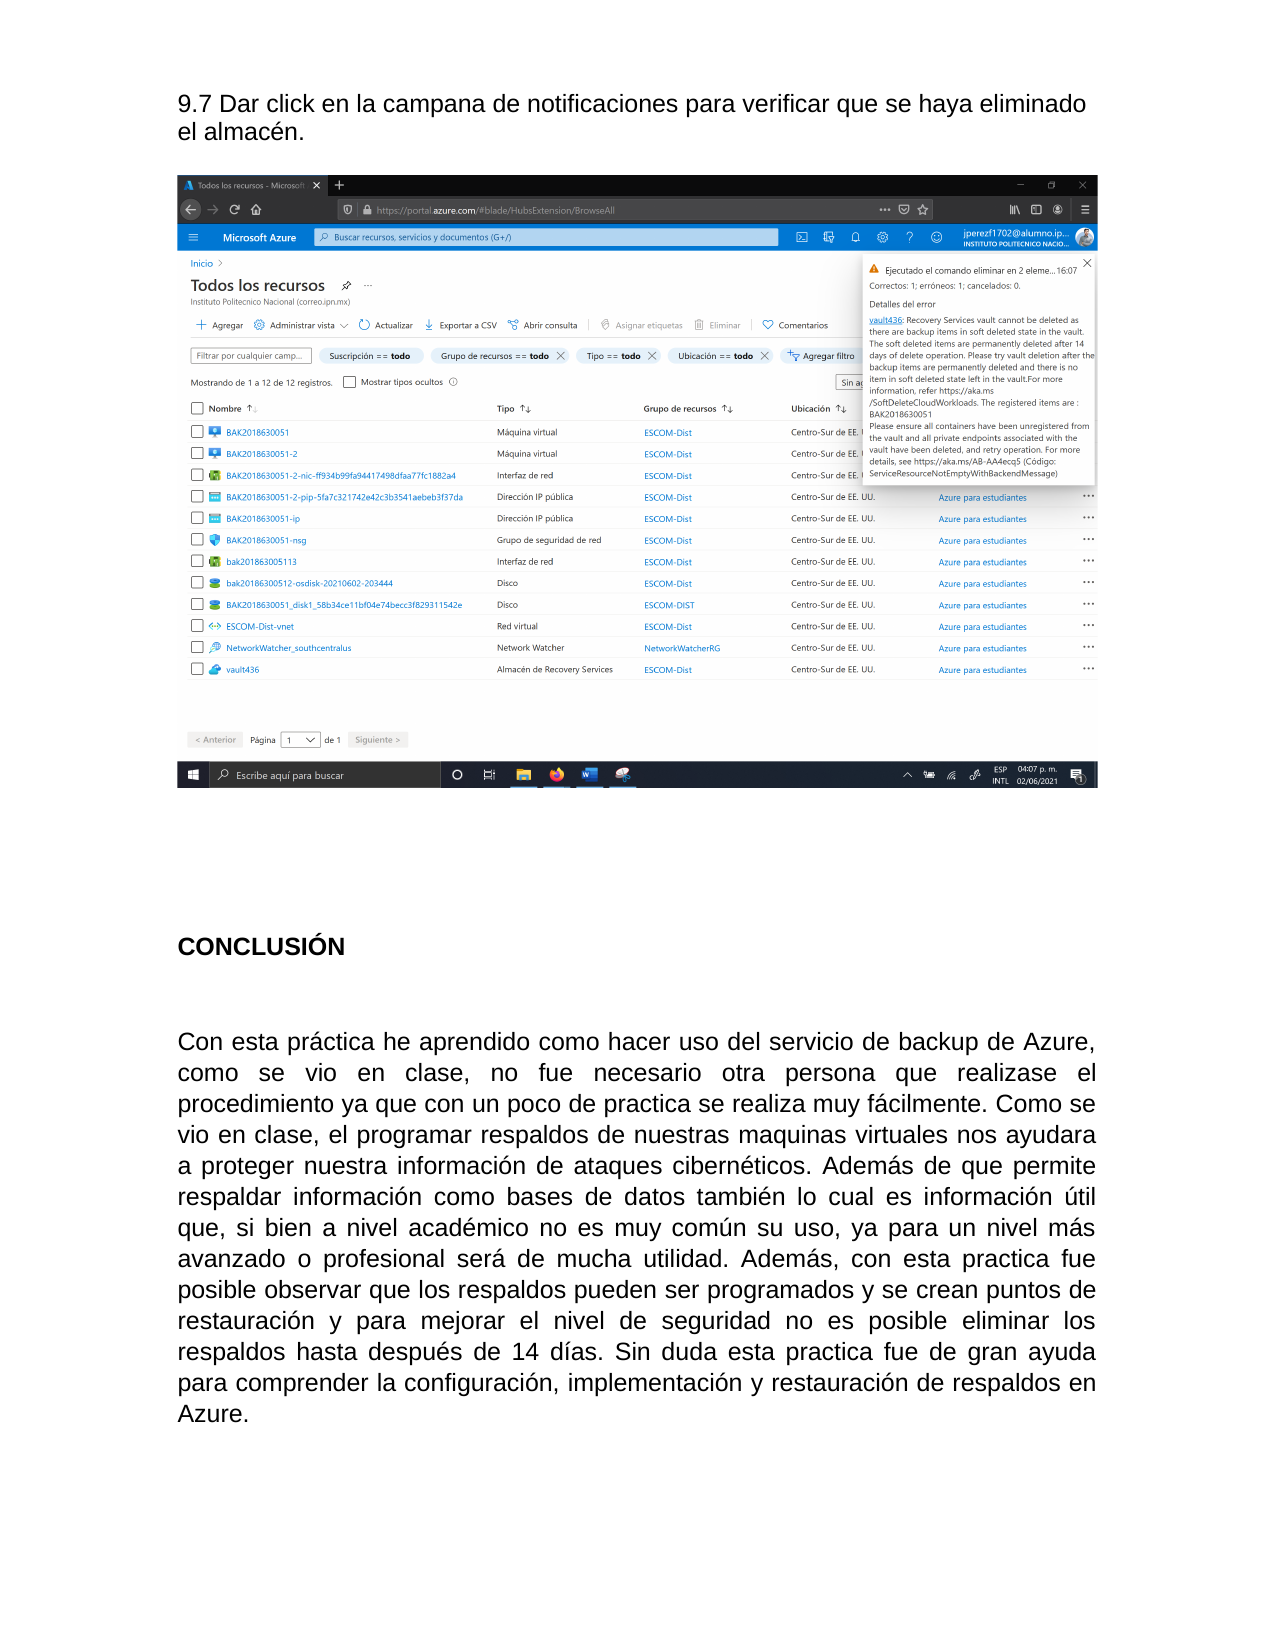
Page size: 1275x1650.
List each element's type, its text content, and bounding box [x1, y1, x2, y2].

text 9.7 Dar click en la campana de notificaciones para verificar que se haya eliminado el almacén. [177, 89, 1098, 146]
text Con esta práctica he aprendido como hacer uso del servicio de backup de Azure, como se vio en clase, no fue necesario otra persona que realizase el procedimiento ya que con un poco de practica se realiza muy fácilmente. Como se vio en clase, el programar respaldos de nuestras maquinas virtuales nos ayudara a proteger nuestra información de ataques cibernéticos. Además de que permite respaldar información como bases de datos también lo cual es información útil que, si bien a nivel académico no es muy común su uso, ya para un nivel más avanzado o profesional será de mucha utilidad. Además, con esta practica fue posible observar que los respaldos pueden ser programados y se crean puntos de restauración y para mejorar el nivel de seguridad no es posible eliminar los respaldos hasta después de 14 días. Sin duda esta practica fue de gran ayuda para comprender la configuración, implementación y restauración de respaldos en Azure. [177, 1027, 1098, 1428]
picture [177, 175, 1098, 788]
text CONCLUSIÓN [177, 931, 1098, 960]
